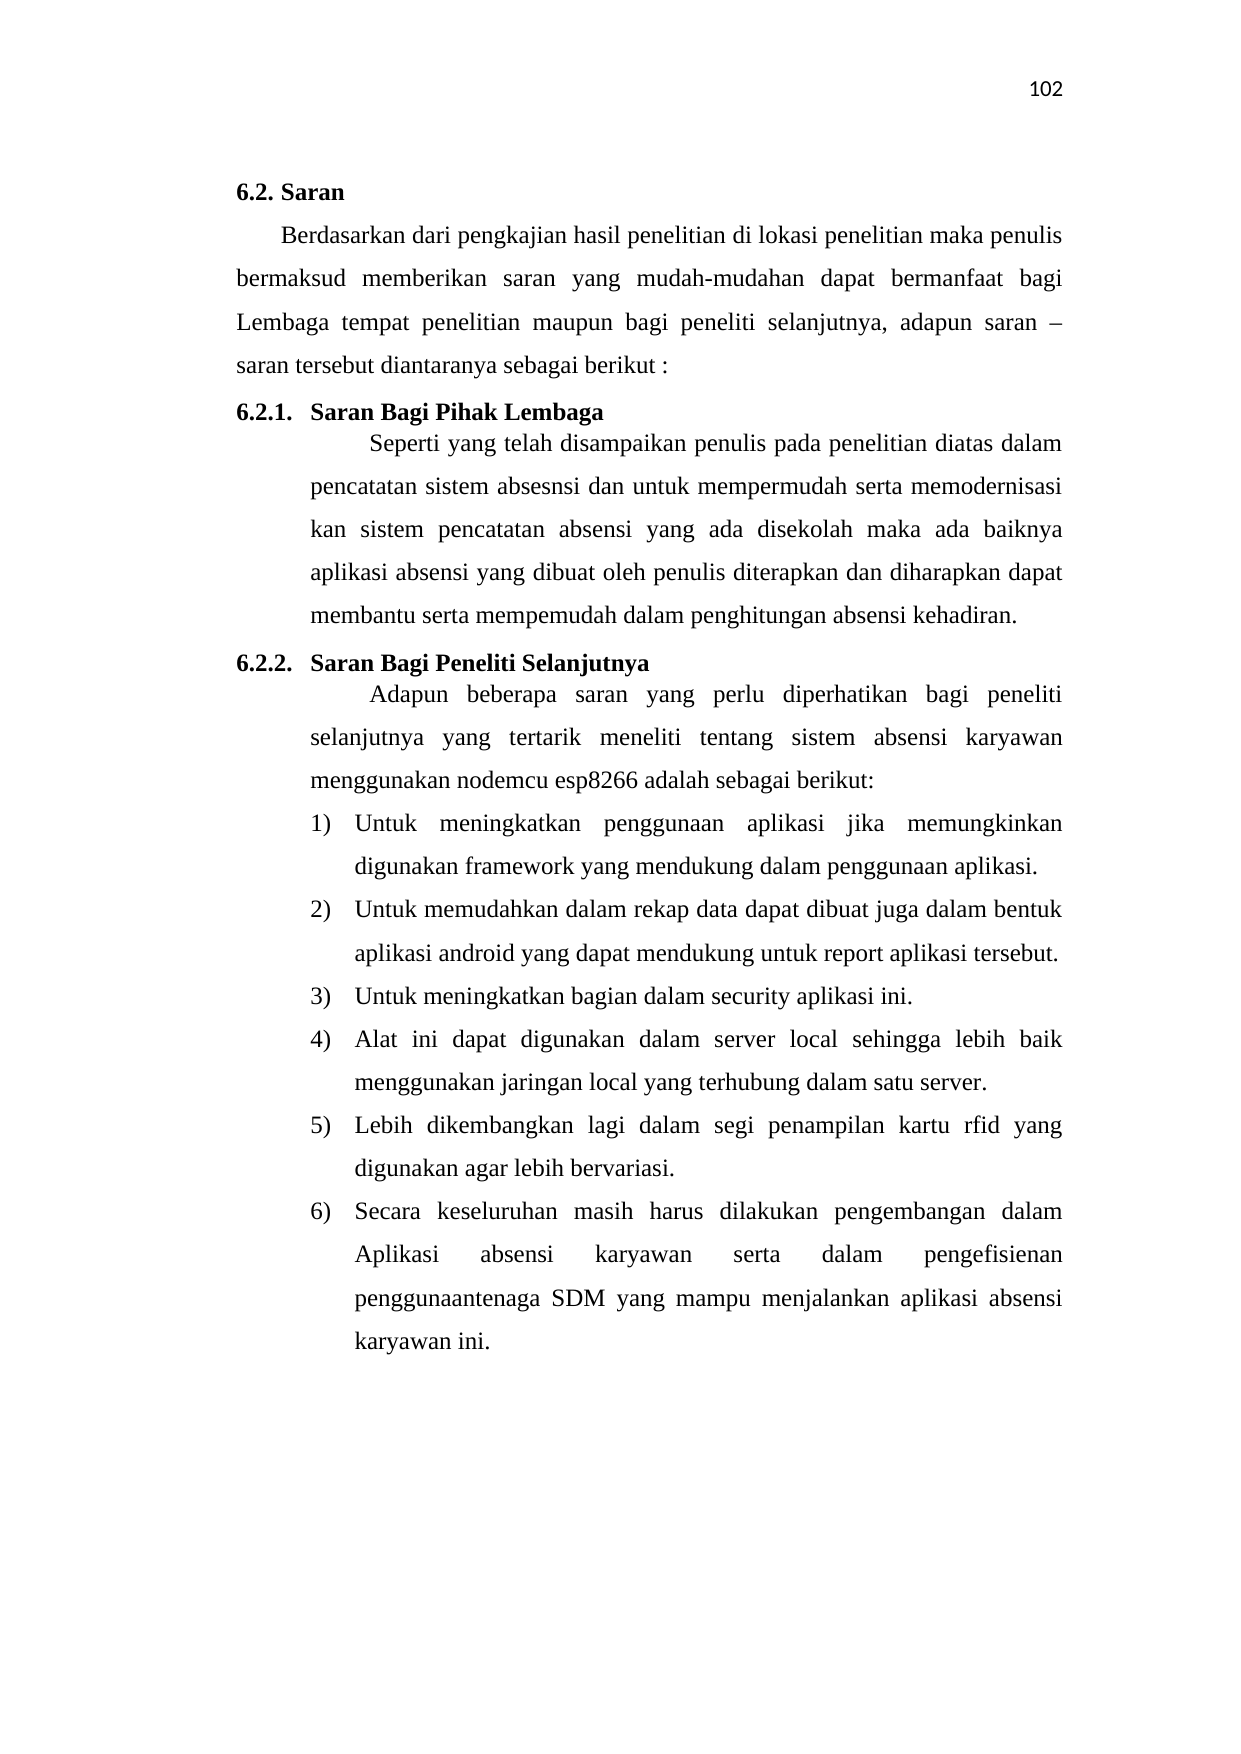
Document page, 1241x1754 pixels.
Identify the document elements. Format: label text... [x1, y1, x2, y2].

list Saran [236, 177, 1063, 206]
list Untuk meningkatkan bagian dalam security aplikasi ini. [310, 981, 1063, 1009]
list Seperti yang telah disampaikan penulis pada penelitian diatas dalam pencatatan sistem absesnsi dan untuk mempermudah serta memodernisasi kan sistem pencatatan absensi yang ada disekolah maka ada baiknya aplikasi absensi yang dibuat oleh penulis diterapkan dan diharapkan dapat membantu serta mempemudah dalam penghitungan absensi kehadiran. [310, 428, 1063, 629]
list Untuk meningkatkan penggunaan aplikasi jika memungkinkan digunakan framework yang mendukung dalam penggunaan aplikasi. [310, 808, 1063, 880]
list Saran Bagi Peneliti Selanjutnya [236, 648, 1063, 677]
list Saran Bagi Pihak Lembaga [236, 397, 1063, 426]
list Lebih dikembangkan lagi dalam segi penampilan kartu rfid yang digunakan agar lebih bervariasi. [310, 1110, 1063, 1182]
list Untuk memudahkan dalam rekap data dapat dibuat juga dalam bentuk aplikasi android yang dapat mendukung untuk report aplikasi tersebut. [310, 894, 1063, 966]
list Adapun beberapa saran yang perlu diperhatikan bagi peneliti selanjutnya yang tertarik meneliti tentang sistem absensi karyawan menggunakan nodemcu esp8266 adalah sebagai berikut: [310, 679, 1063, 794]
list Secara keseluruhan masih harus dilakukan pengembangan dalam Aplikasi absensi karyawan serta dalam pengefisienan penggunaantenaga SDM yang mampu menjalankan aplikasi absensi karyawan ini. [310, 1196, 1063, 1354]
text Berdasarkan dari pengkajian hasil penelitian di lokasi penelitian maka penulis bermaksud memberikan saran yang mudah-mudahan dapat bermanfaat bagi Lembaga tempat penelitian maupun bagi peneliti selanjutnya, adapun saran – saran tersebut diantaranya sebagai berikut : [236, 220, 1063, 378]
list Alat ini dapat digunakan dalam server local sehingga lebih baik menggunakan jaringan local yang terhubung dalam satu server. [310, 1024, 1063, 1096]
